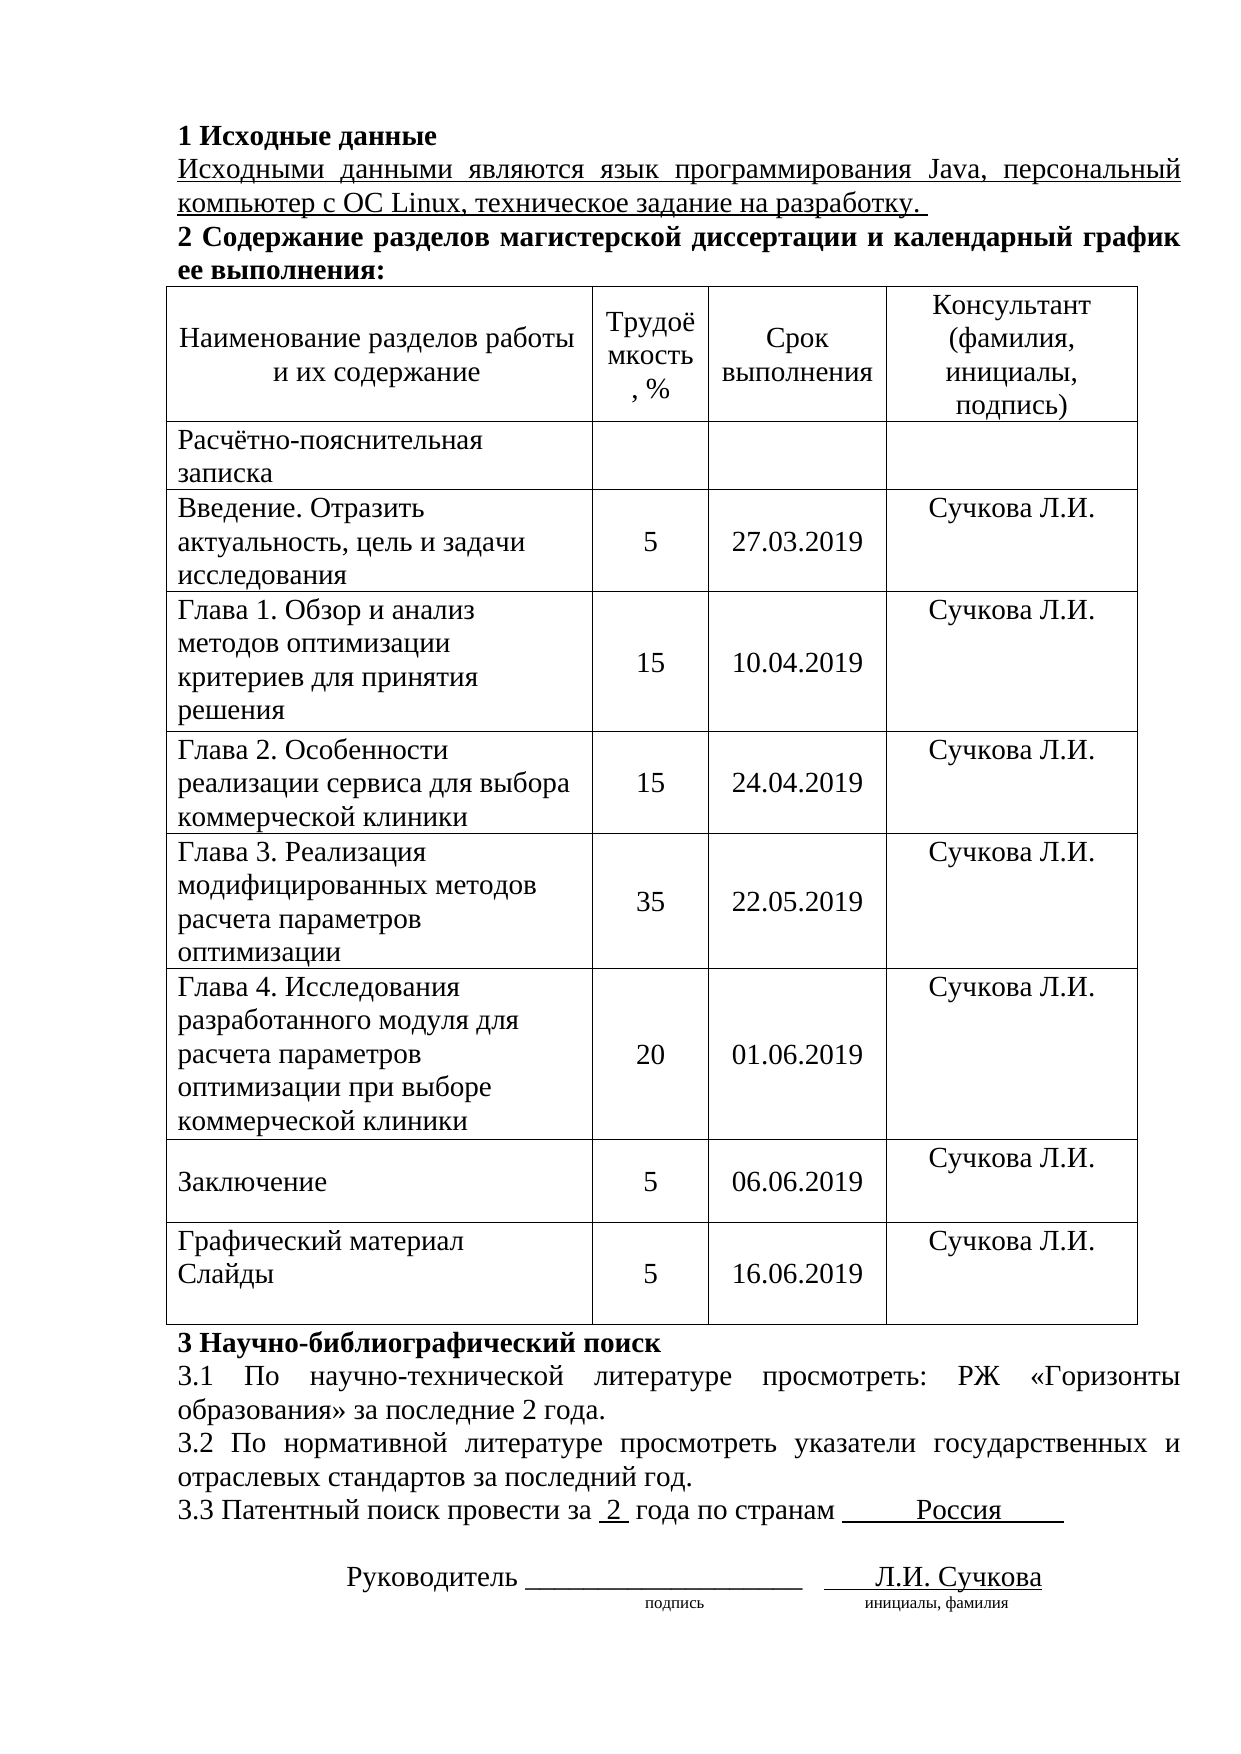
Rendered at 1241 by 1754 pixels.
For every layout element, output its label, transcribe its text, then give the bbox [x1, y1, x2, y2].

text Исходными данными являются язык программирования Java, персональный компьютер с ОС Linux, техническое задание на разработку. [177, 152, 1181, 181]
table_header Консультант (фамилия, инициалы, подпись) [887, 287, 1137, 421]
table_cell Сучкова Л.И. [887, 969, 1137, 1139]
text 1 Исходные данные [177, 118, 1181, 152]
table_cell Сучкова Л.И. [887, 1223, 1137, 1324]
text 3.1 По научно-технической литературе просмотреть: РЖ «Горизонты образования» за последние 2 года. [177, 1358, 1181, 1425]
table_cell 5 [593, 490, 708, 591]
text 3.2 По нормативной литературе просмотреть указатели государственных и отраслевых стандартов за последний год. [177, 1425, 1181, 1492]
table_cell 35 [593, 834, 708, 968]
text Исходными данными являются язык программирования Java, персональный компьютер с ОС Linux, техническое задание на разработку. [177, 182, 1181, 219]
table_cell [887, 422, 1137, 489]
table_cell 01.06.2019 [709, 969, 886, 1139]
table_cell Графический материал Слайды [167, 1223, 592, 1324]
text подпись инициалы, фамилия [399, 1593, 1181, 1627]
table_header Наименование разделов работы и их содержание [167, 287, 592, 421]
table_header Трудоёмкость, % [593, 287, 708, 421]
table_cell 5 [593, 1223, 708, 1324]
table_cell [709, 422, 886, 489]
table_cell Глава 3. Реализация модифицированных методов расчета параметров оптимизации [167, 834, 592, 968]
table_cell Расчётно-пояснительная записка [167, 422, 592, 489]
table_cell Введение. Отразить актуальность, цель и задачи исследования [167, 490, 592, 591]
table_cell 16.06.2019 [709, 1223, 886, 1324]
table_cell Глава 2. Особенности реализации сервиса для выбора коммерческой клиники [167, 732, 592, 833]
text 3.3 Патентный поиск провести за 2 года по странам Россия [177, 1492, 1181, 1526]
table_cell [593, 422, 708, 489]
table_cell 10.04.2019 [709, 592, 886, 731]
table_cell 15 [593, 592, 708, 731]
table_cell Глава 1. Обзор и анализ методов оптимизации критериев для принятия решения [167, 592, 592, 731]
table_cell Заключение [167, 1140, 592, 1222]
table_cell Сучкова Л.И. [887, 1140, 1137, 1222]
text 2 Содержание разделов магистерской диссертации и календарный график ее выполнения: [177, 219, 1181, 286]
table_cell 22.05.2019 [709, 834, 886, 968]
table_header Срок выполнения [709, 287, 886, 421]
table_cell 27.03.2019 [709, 490, 886, 591]
table_cell Сучкова Л.И. [887, 490, 1137, 591]
table_cell 24.04.2019 [709, 732, 886, 833]
table_cell Сучкова Л.И. [887, 732, 1137, 833]
table_cell 06.06.2019 [709, 1140, 886, 1222]
table_cell 5 [593, 1140, 708, 1222]
table_cell 20 [593, 969, 708, 1139]
table_cell Глава 4. Исследования разработанного модуля для расчета параметров оптимизации при выборе коммерческой клиники [167, 969, 592, 1139]
table_cell Сучкова Л.И. [887, 592, 1137, 731]
table_cell 15 [593, 732, 708, 833]
text 3 Научно-библиографический поиск [177, 1325, 1181, 1358]
text Руководитель ___________________ Л.И. Сучкова [177, 1559, 1181, 1593]
table_cell Сучкова Л.И. [887, 834, 1137, 968]
